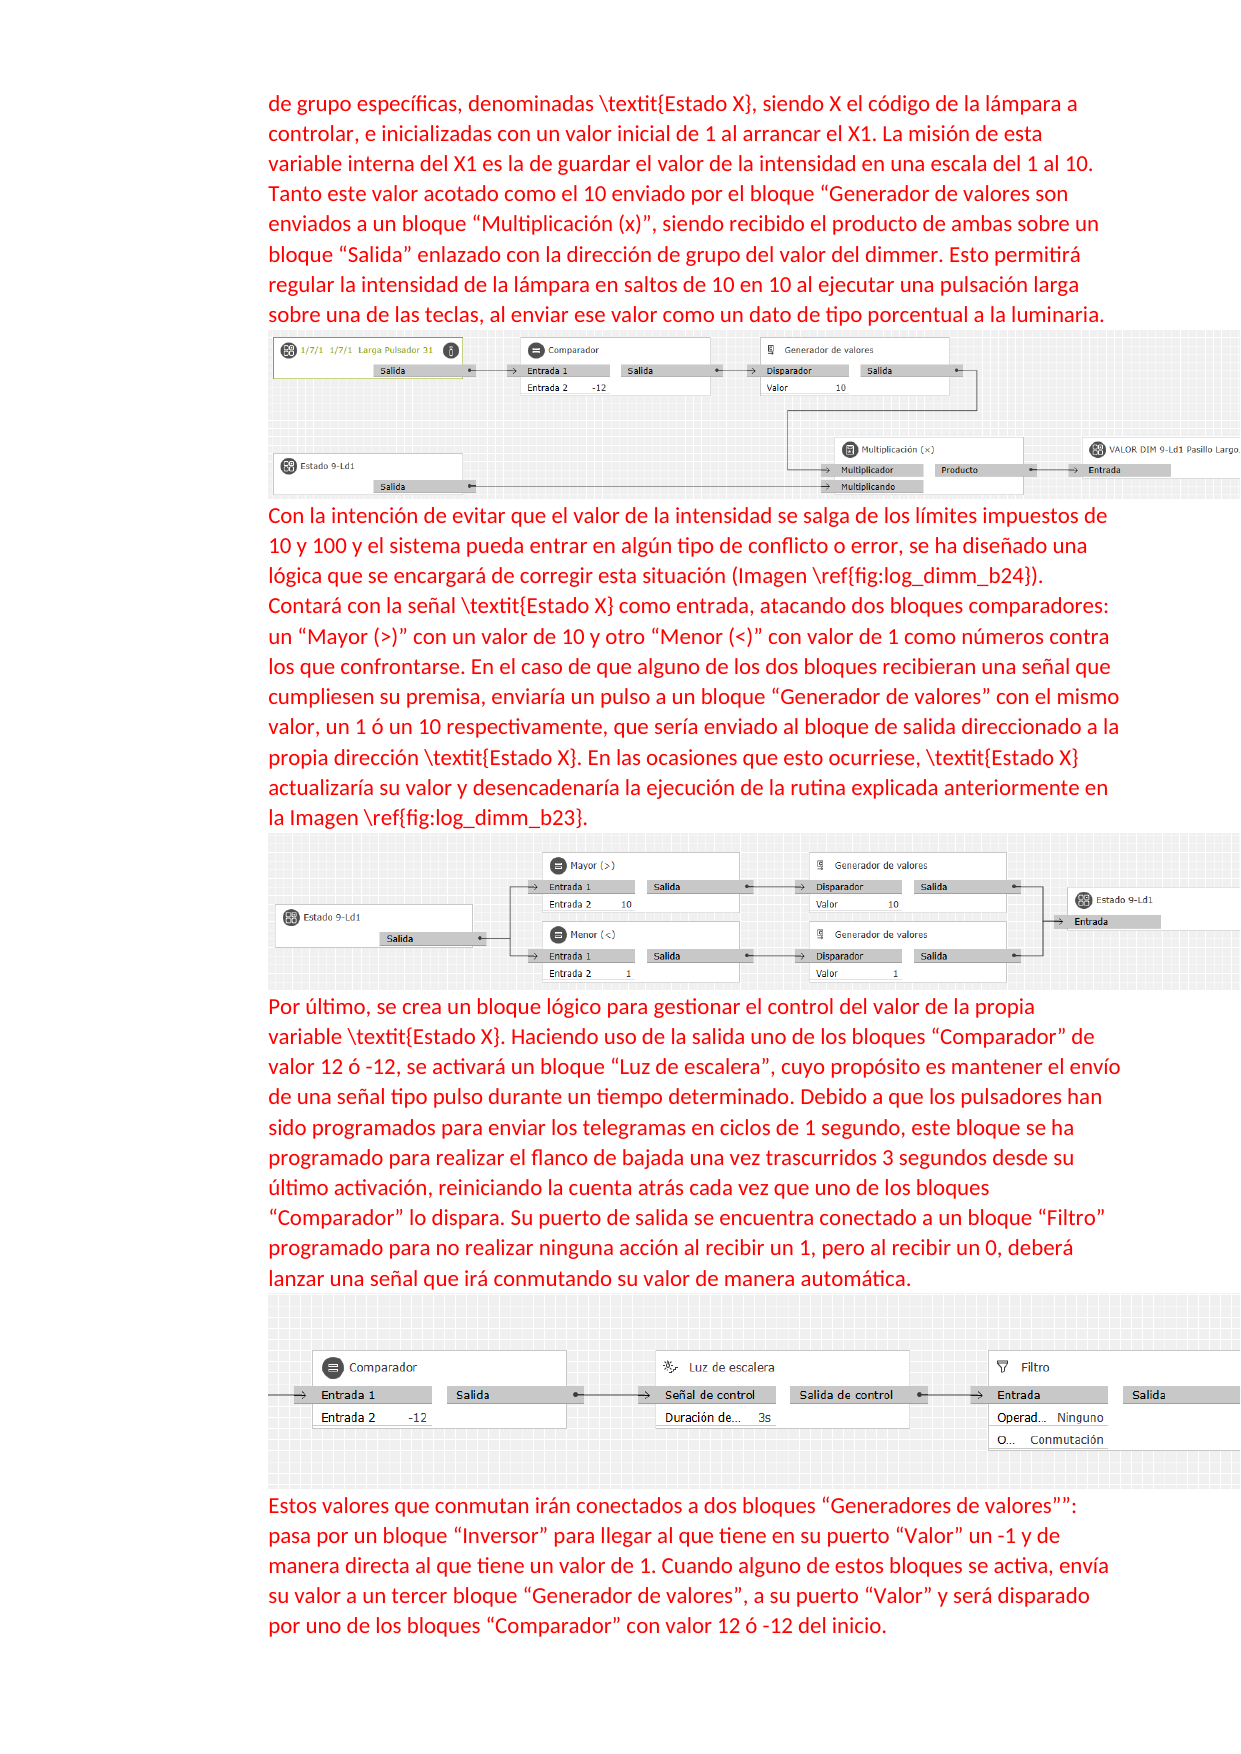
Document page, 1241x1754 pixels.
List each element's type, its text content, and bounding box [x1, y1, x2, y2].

picture [268, 330, 1241, 499]
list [268, 89, 1122, 328]
picture [268, 833, 1241, 990]
list Por último, se crea un bloque lógico para gestionar el control del valor de la propia variable \textit{Estado X}. Haciendo uso de la salida uno de los bloques “Comparador” de valor 12 ó -12, se activará un bloque “Luz de escalera”, cuyo propósito es mantener el envío de una señal tipo pulso durante un tiempo determinado. Debido a que los pulsadores han sido programados para enviar los telegramas en ciclos de 1 segundo, este bloque se ha programado para realizar el flanco de bajada una vez trascurridos 3 segundos desde su último activación, reiniciando la cuenta atrás cada vez que uno de los bloques “Comparador” lo dispara. Su puerto de salida se encuentra conectado a un bloque “Filtro” programado para no realizar ninguna acción al recibir un 1, pero al recibir un 0, deberá lanzar una señal que irá conmutando su valor de manera automática. [268, 992, 1122, 1292]
list Estos valores que conmutan irán conectados a dos bloques “Generadores de valores””: pasa por un bloque “Inversor” para llegar al que tiene en su puerto “Valor” un -1 y de manera directa al que tiene un valor de 1. Cuando alguno de estos bloques se activa, envía su valor a un tercer bloque “Generador de valores”, a su puerto “Valor” y será disparado por uno de los bloques “Comparador” con valor 12 ó -12 del inicio. [268, 1491, 1122, 1639]
list Con la intención de evitar que el valor de la intensidad se salga de los límites impuestos de 10 y 100 y el sistema pueda entrar en algún tipo de conflicto o error, se ha diseñado una lógica que se encargará de corregir esta situación (Imagen \ref{fig:log_dimm_b24}). Contará con la señal \textit{Estado X} como entrada, atacando dos bloques comparadores: un “Mayor (>)” con un valor de 10 y otro “Menor (<)” con valor de 1 como números contra los que confrontarse. En el caso de que alguno de los dos bloques recibieran una señal que cumpliesen su premisa, enviaría un pulso a un bloque “Generador de valores” con el mismo valor, un 1 ó un 10 respectivamente, que sería enviado al bloque de salida direccionado a la propia dirección \textit{Estado X}. En las ocasiones que esto ocurriese, \textit{Estado X} actualizaría su valor y desencadenaría la ejecución de la rutina explicada anteriormente en la Imagen \ref{fig:log_dimm_b23}. [268, 501, 1122, 831]
picture [268, 1293, 1241, 1489]
